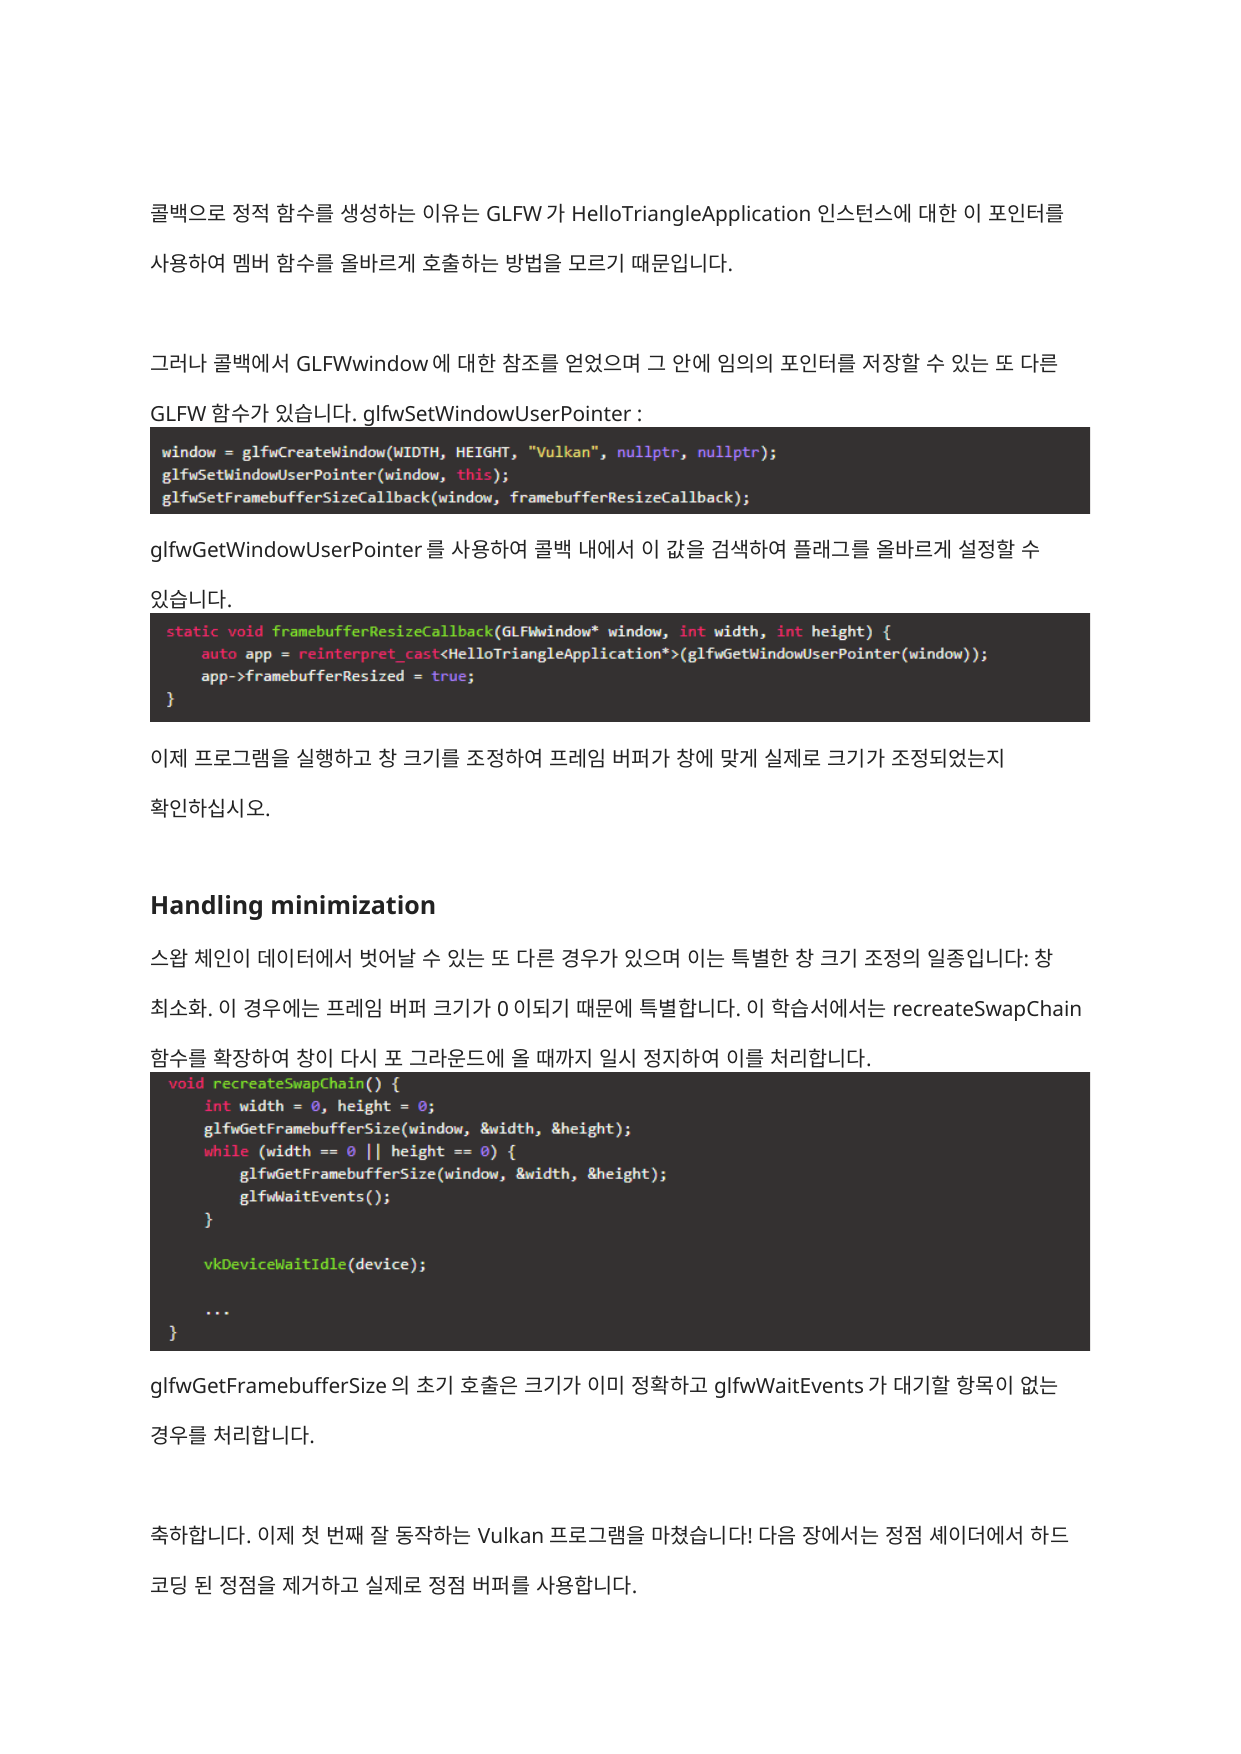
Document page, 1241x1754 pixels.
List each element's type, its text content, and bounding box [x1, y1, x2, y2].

text 그러나 콜백에서 GLFWwindow에 대한 참조를 얻었으며 그 안에 임의의 포인터를 저장할 수 있는 또 다른 GLFW 함수가 있습니다. glfwSetWindowUserPointer : [150, 327, 1090, 427]
text glfwGetWindowUserPointer를 사용하여 콜백 내에서 이 값을 검색하여 플래그를 올바르게 설정할 수 있습니다. [150, 514, 1090, 613]
picture [150, 1072, 1091, 1351]
text glfwGetFramebufferSize의 초기 호출은 크기가 이미 정확하고 glfwWaitEvents가 대기할 항목이 없는 경우를 처리합니다. [150, 1351, 1090, 1450]
picture [150, 427, 1091, 514]
picture [150, 613, 1091, 722]
text 스왑 체인이 데이터에서 벗어날 수 있는 또 다른 경우가 있으며 이는 특별한 창 크기 조정의 일종입니다: 창 최소화. 이 경우에는 프레임 버퍼 크기가 0이되기 때문에 특별합니다. 이 학습서에서는 recreateSwapChain 함수를 확장하여 창이 다시 포 그라운드에 올 때까지 일시 정지하여 이를 처리합니다. [150, 922, 1090, 1072]
text 콜백으로 정적 함수를 생성하는 이유는 GLFW가 HelloTriangleApplication 인스턴스에 대한 이 포인터를 사용하여 멤버 함수를 올바르게 호출하는 방법을 모르기 때문입니다. [150, 177, 1090, 277]
text 이제 프로그램을 실행하고 창 크기를 조정하여 프레임 버퍼가 창에 맞게 실제로 크기가 조정되었는지 확인하십시오. [150, 722, 1090, 822]
text Handling minimization [150, 872, 1090, 922]
text 축하합니다. 이제 첫 번째 잘 동작하는 Vulkan 프로그램을 마쳤습니다! 다음 장에서는 정점 셰이더에서 하드 코딩 된 정점을 제거하고 실제로 정점 버퍼를 사용합니다. [150, 1500, 1090, 1600]
